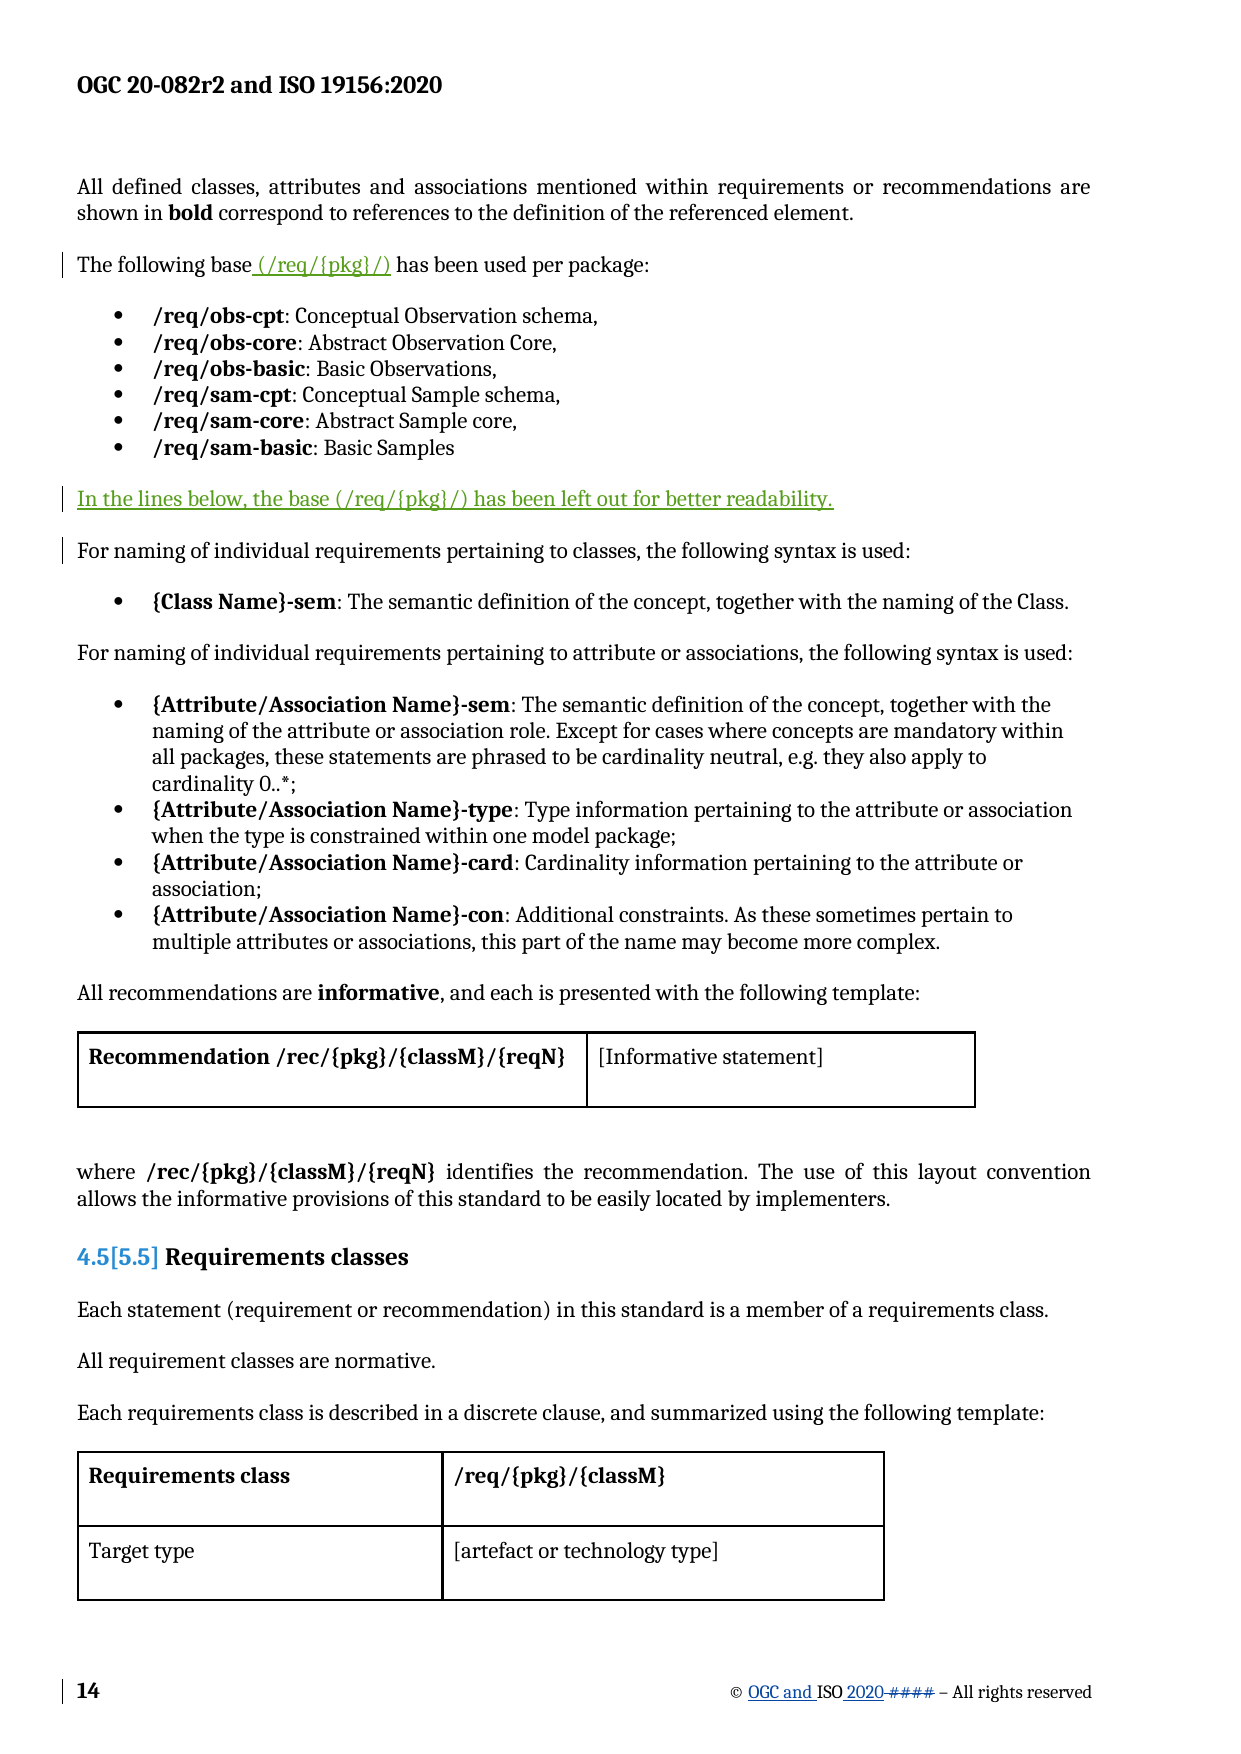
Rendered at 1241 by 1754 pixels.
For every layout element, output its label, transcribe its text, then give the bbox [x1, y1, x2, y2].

list /req/sam-core: Abstract Sample core, [114, 408, 1092, 435]
list {Attribute/Association Name}-type: Type information pertaining to the attribute or association when the type is constrained within one model package; [114, 797, 1092, 849]
text where /rec/{pkg}/{classM}/{reqN} identifies the recommendation. The use of this layout convention allows the informative provisions of this standard to be easily located by implementers. [77, 1159, 1092, 1212]
list /req/sam-cpt: Conceptual Sample schema, [114, 382, 1092, 408]
text All defined classes, attributes and associations mentioned within requirements or recommendations are shown in bold correspond to references to the definition of the referenced element. [77, 174, 1092, 227]
table_header /req/{pkg}/{classM} [444, 1453, 883, 1525]
list /req/sam-basic: Basic Samples [114, 435, 1092, 461]
list {Attribute/Association Name}-card: Cardinality information pertaining to the attribute or association; [114, 849, 1092, 902]
list {Attribute/Association Name}-sem: The semantic definition of the concept, together with the naming of the attribute or association role. Except for cases where concepts are mandatory within all packages, these statements are phrased to be cardinality neutral, e.g. they also apply to cardinality 0..*; [114, 691, 1092, 797]
list /req/obs-core: Abstract Observation Core, [114, 329, 1092, 356]
subtitle Requirements classes [77, 1243, 1092, 1272]
list {Attribute/Association Name}-con: Additional constraints. As these sometimes pertain to multiple attributes or associations, this part of the name may become more complex. [114, 902, 1092, 955]
text For naming of individual requirements pertaining to classes, the following syntax is used: [77, 537, 1092, 564]
text The following base has been used per package: [77, 252, 1092, 278]
text For naming of individual requirements pertaining to attribute or associations, the following syntax is used: [77, 640, 1092, 666]
text All recommendations are informative, and each is presented with the following template: [77, 980, 1092, 1006]
list {Class Name}-sem: The semantic definition of the concept, together with the naming of the Class. [114, 589, 1092, 615]
table_cell [artefact or technology type] [444, 1527, 883, 1599]
table_header [Informative statement] [588, 1034, 974, 1106]
table_header Requirements class [79, 1453, 441, 1525]
list /req/obs-cpt: Conceptual Observation schema, [114, 303, 1092, 329]
text All requirement classes are normative. [77, 1348, 1092, 1374]
text Each statement (requirement or recommendation) in this standard is a member of a requirements class. [77, 1297, 1092, 1323]
table_header Recommendation /rec/{pkg}/{classM}/{reqN} [79, 1034, 586, 1106]
list /req/obs-basic: Basic Observations, [114, 356, 1092, 382]
text Each requirements class is described in a discrete clause, and summarized using the following template: [77, 1399, 1092, 1426]
table_cell Target type [79, 1527, 441, 1599]
